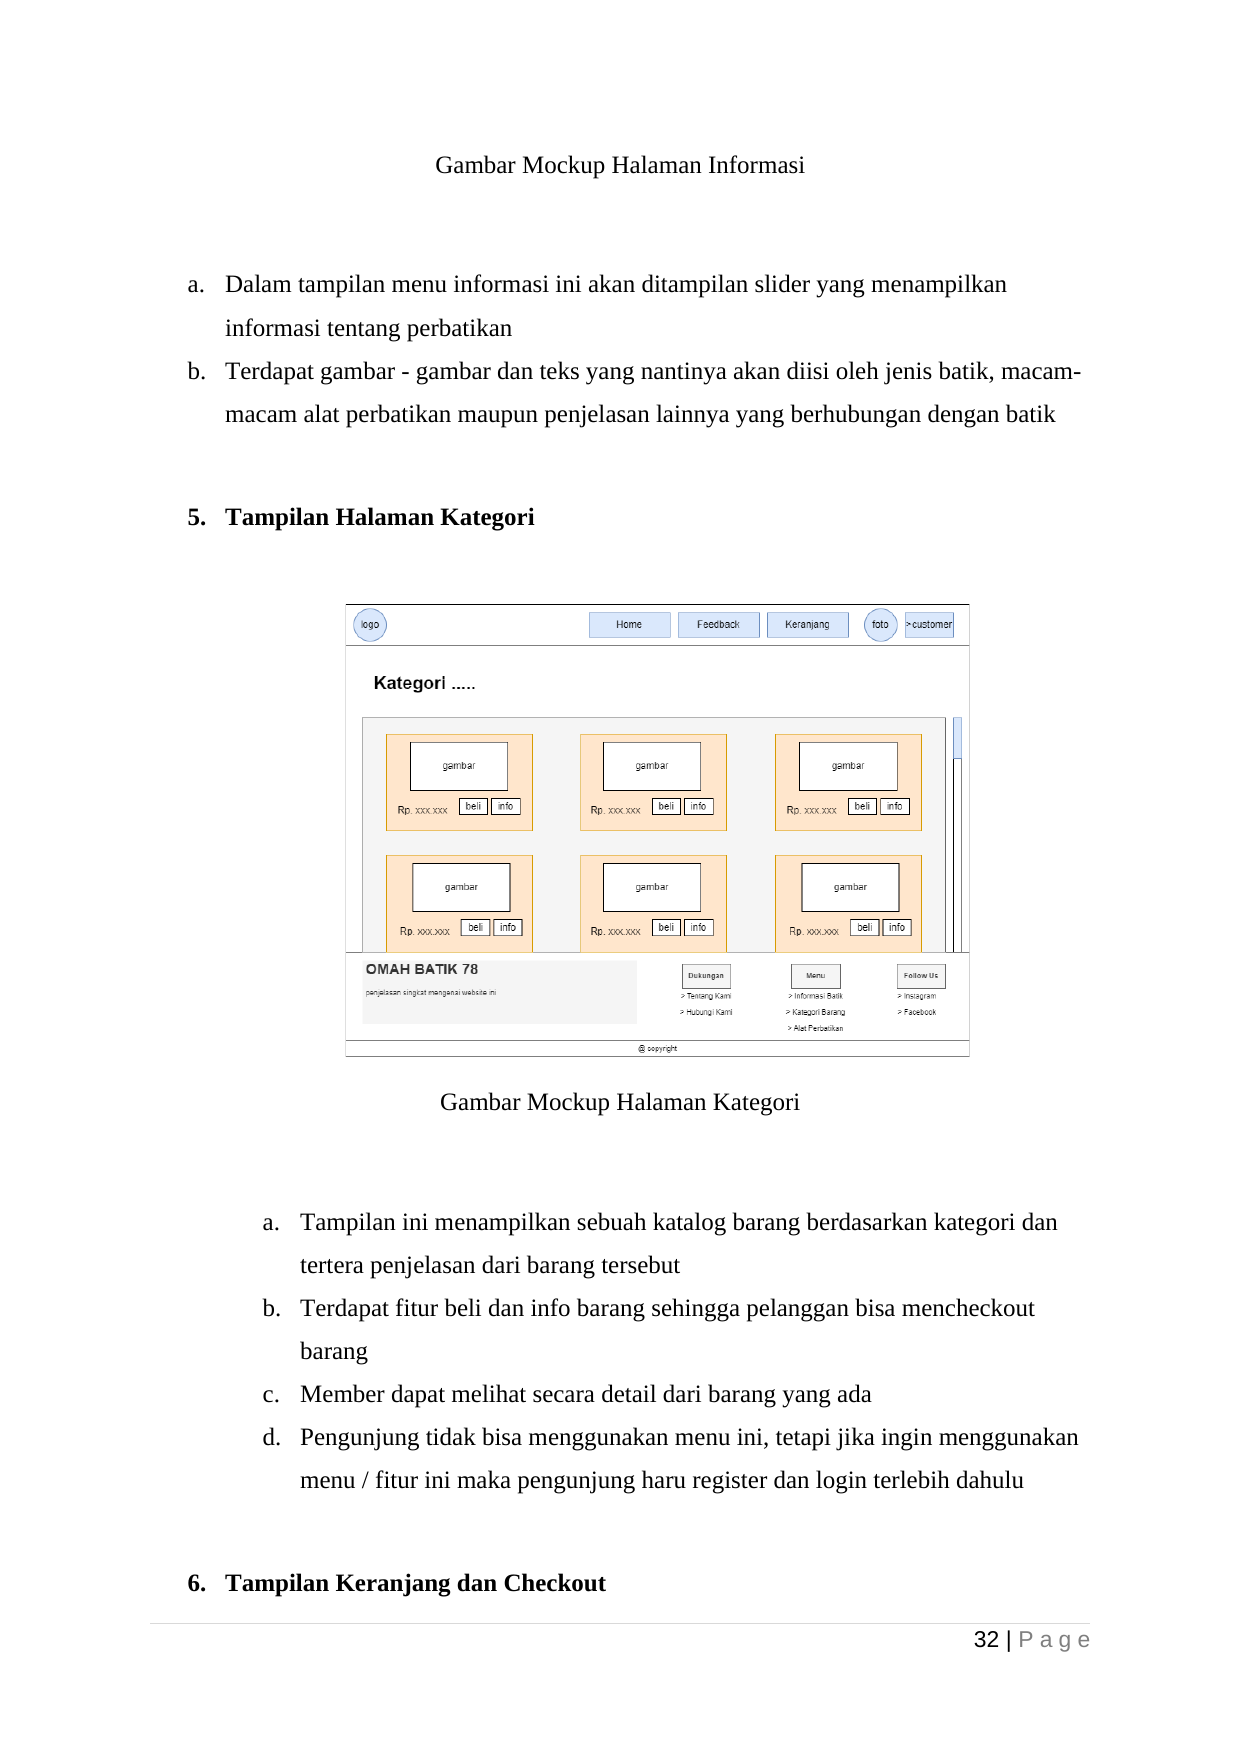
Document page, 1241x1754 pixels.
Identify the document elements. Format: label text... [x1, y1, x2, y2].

text Gambar Mockup Halaman Informasi [150, 150, 1090, 179]
text Gambar Mockup Halaman Kategori [150, 1087, 1090, 1116]
list Tampilan Keranjang dan Checkout [187, 1568, 1090, 1597]
list Dalam tampilan menu informasi ini akan ditampilan slider yang menampilkan informasi tentang perbatikan [187, 269, 1090, 341]
list Terdapat gambar - gambar dan teks yang nantinya akan diisi oleh jenis batik, macam-macam alat perbatikan maupun penjelasan lainnya yang berhubungan dengan batik [187, 356, 1090, 428]
list Pengunjung tidak bisa menggunakan menu ini, tetapi jika ingin menggunakan menu / fitur ini maka pengunjung haru register dan login terlebih dahulu [262, 1422, 1090, 1494]
list Tampilan Halaman Kategori [187, 502, 1090, 531]
picture [345, 604, 970, 1057]
list Tampilan ini menampilkan sebuah katalog barang berdasarkan kategori dan tertera penjelasan dari barang tersebut [262, 1207, 1090, 1278]
list Member dapat melihat secara detail dari barang yang ada [262, 1379, 1090, 1408]
list Terdapat fitur beli dan info barang sehingga pelanggan bisa mencheckout barang [262, 1293, 1090, 1365]
